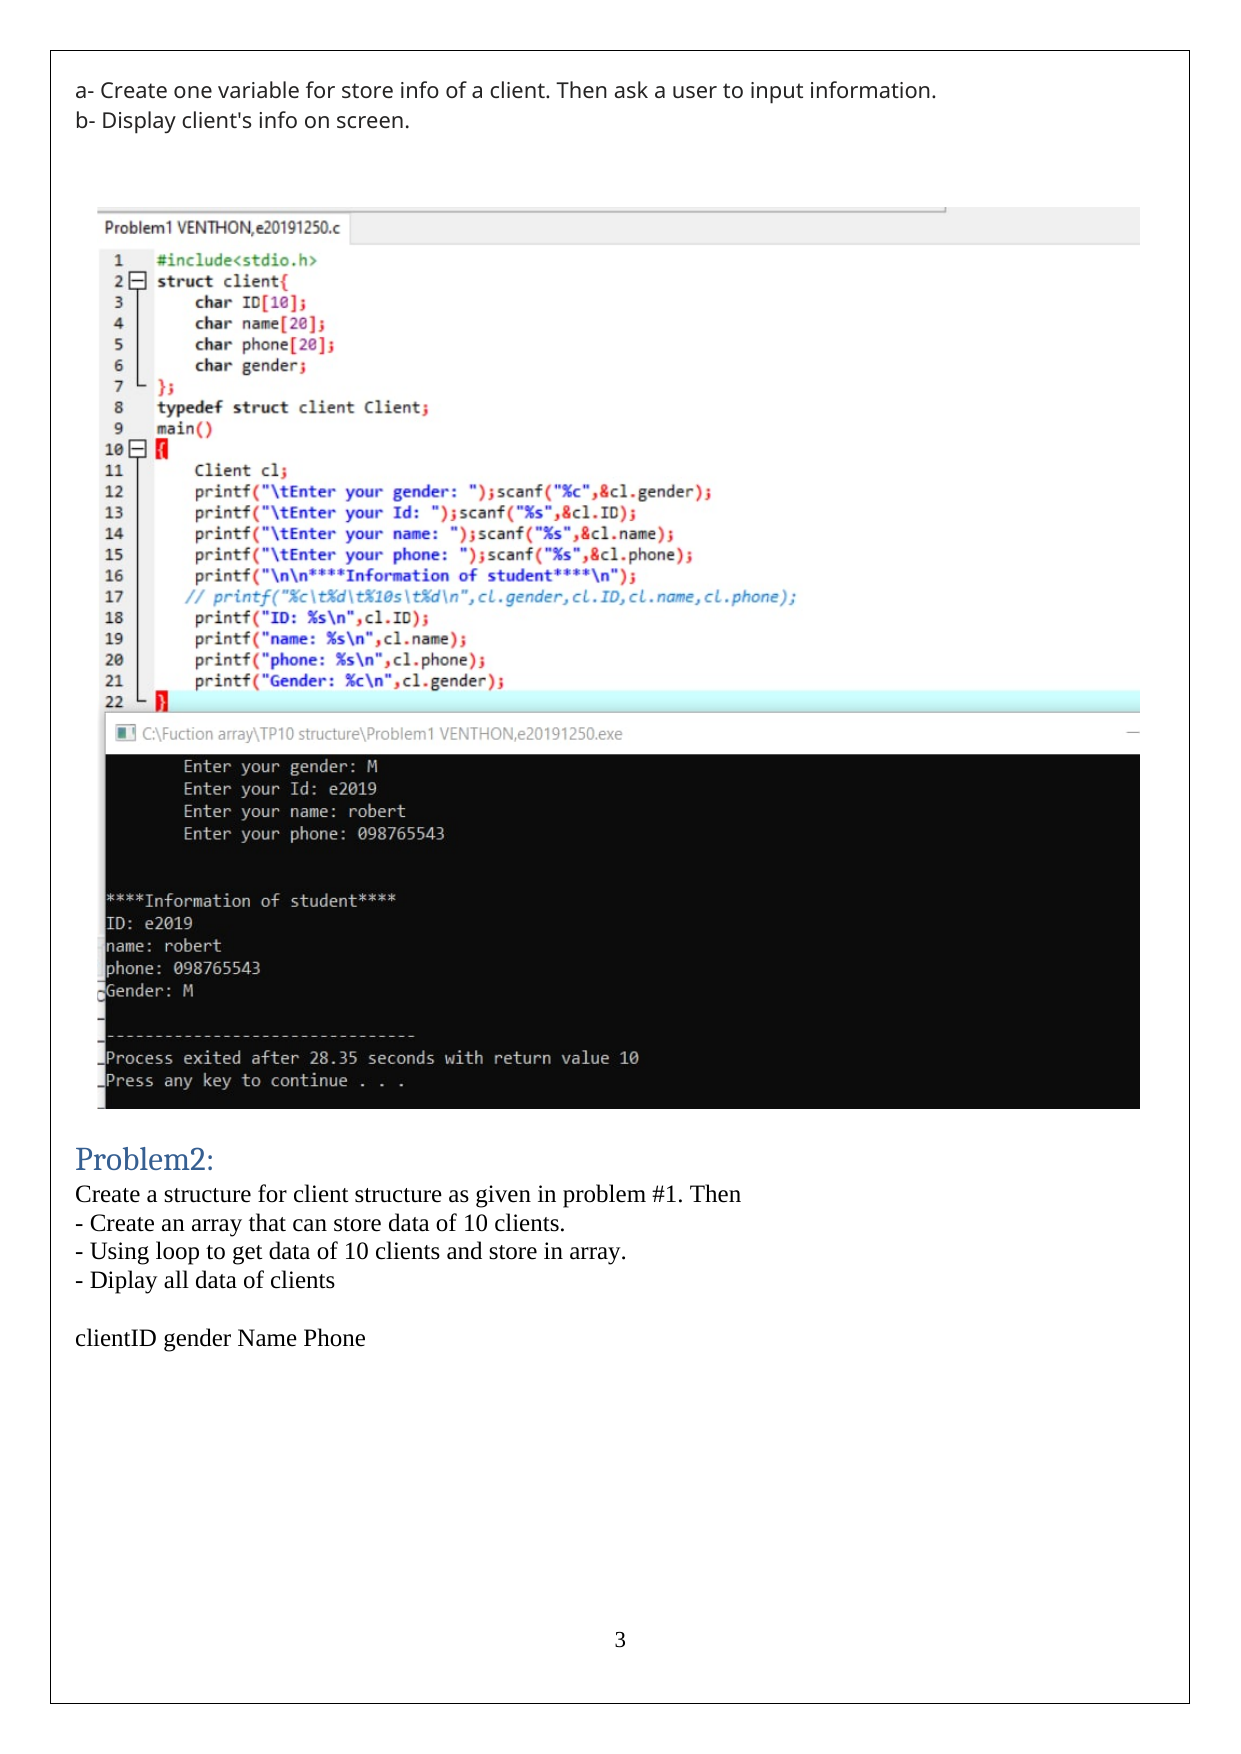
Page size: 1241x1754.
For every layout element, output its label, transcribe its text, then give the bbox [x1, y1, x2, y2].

text - Using loop to get data of 10 clients and store in array. [75, 1236, 1165, 1265]
text - Create an array that can store data of 10 clients. [75, 1208, 1165, 1236]
text Create a structure for client structure as given in problem #1. Then [75, 1179, 1165, 1208]
text clientID gender Name Phone [75, 1323, 1165, 1351]
picture [96, 207, 1140, 1107]
text a- Create one variable for store info of a client. Then ask a user to input information. [75, 75, 1165, 105]
subtitle Problem2: [75, 634, 1165, 1179]
text - Diplay all data of clients [75, 1265, 1165, 1294]
text b- Display client's info on screen. [75, 105, 1165, 134]
